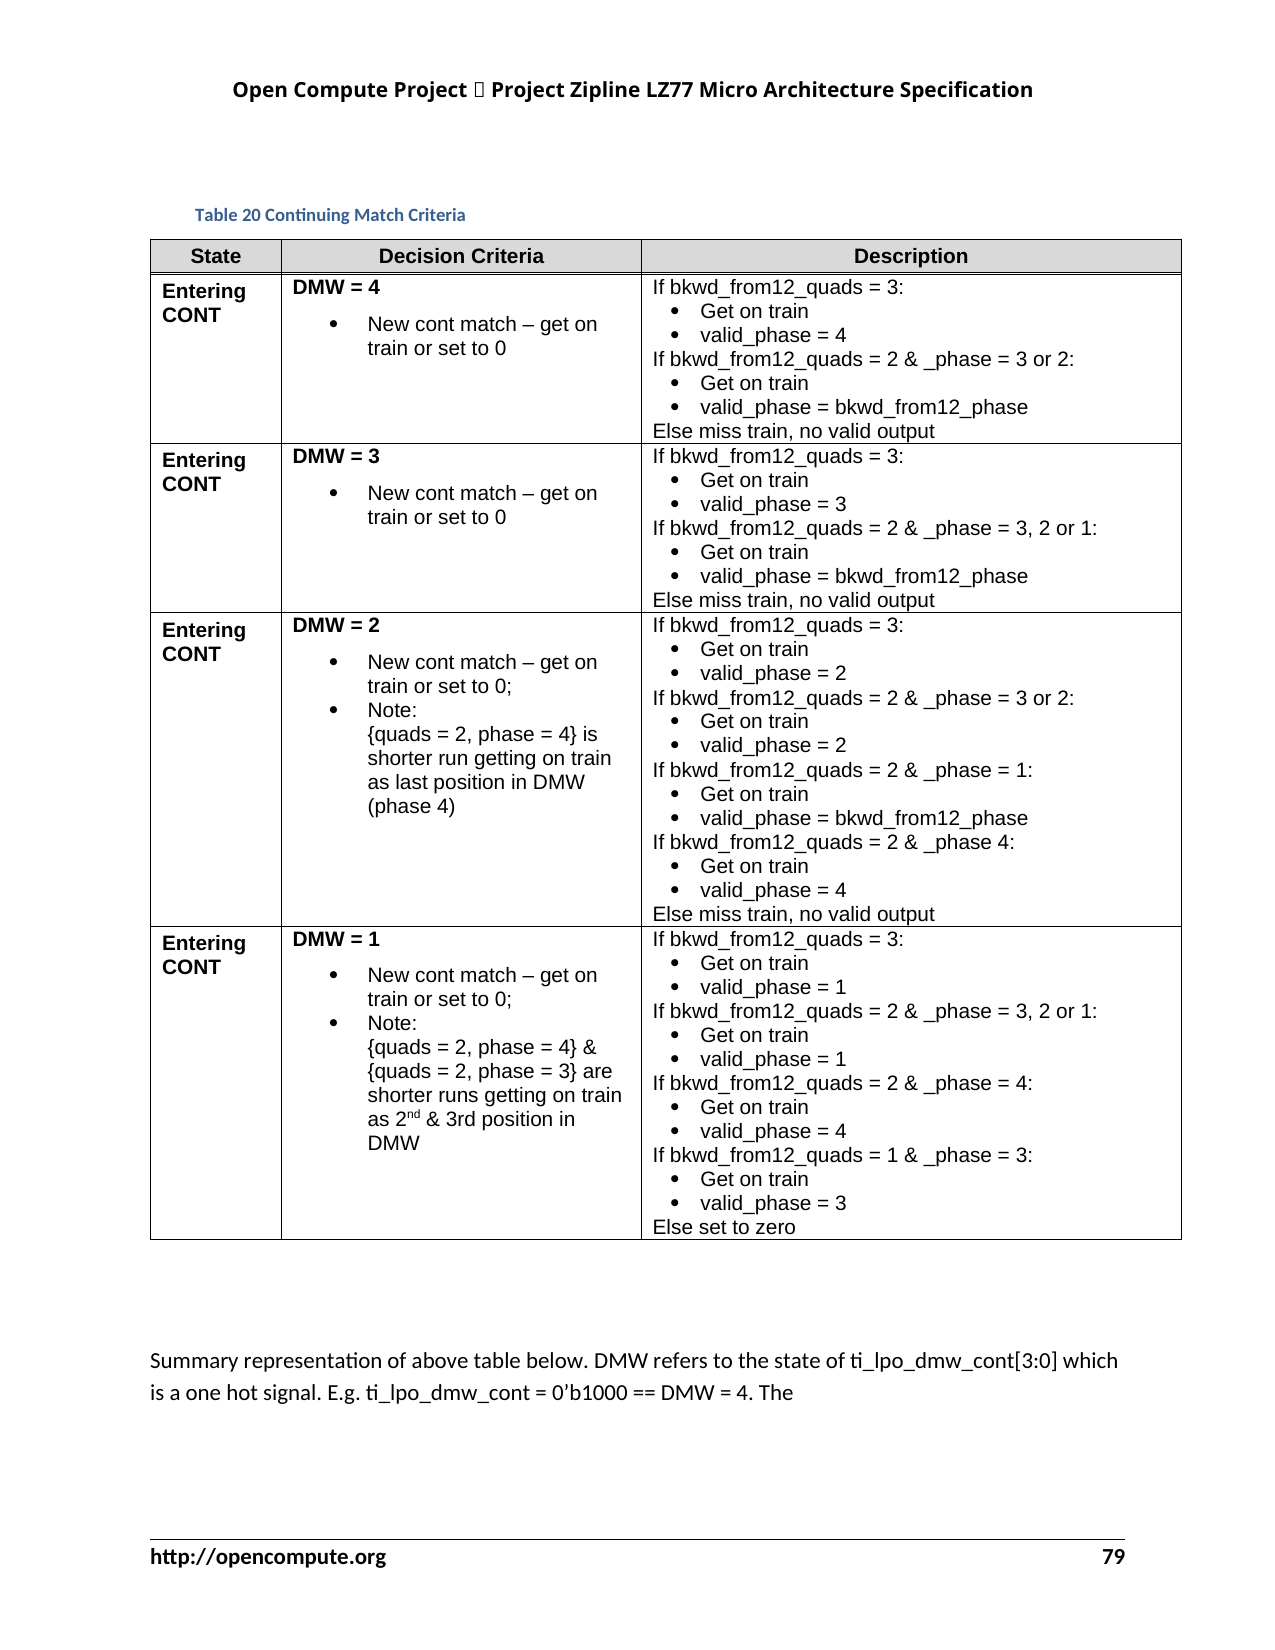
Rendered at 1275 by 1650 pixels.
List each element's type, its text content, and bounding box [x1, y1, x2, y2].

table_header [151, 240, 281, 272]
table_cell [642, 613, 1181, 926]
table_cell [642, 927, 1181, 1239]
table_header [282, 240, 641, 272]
text Table 20 Continuing Match Criteria [195, 203, 1125, 226]
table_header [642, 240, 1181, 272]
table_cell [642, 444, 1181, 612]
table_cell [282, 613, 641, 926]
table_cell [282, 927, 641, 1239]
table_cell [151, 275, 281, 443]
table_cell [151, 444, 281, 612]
text Summary representation of above table below. DMW refers to the state of ti_lpo_dmw_cont[3:0] which is a one hot signal. E.g. ti_lpo_dmw_cont = 0’b1000 == DMW = 4. The [150, 1346, 1125, 1406]
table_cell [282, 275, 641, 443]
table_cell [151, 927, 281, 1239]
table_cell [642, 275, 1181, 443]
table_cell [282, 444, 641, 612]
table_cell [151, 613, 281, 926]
